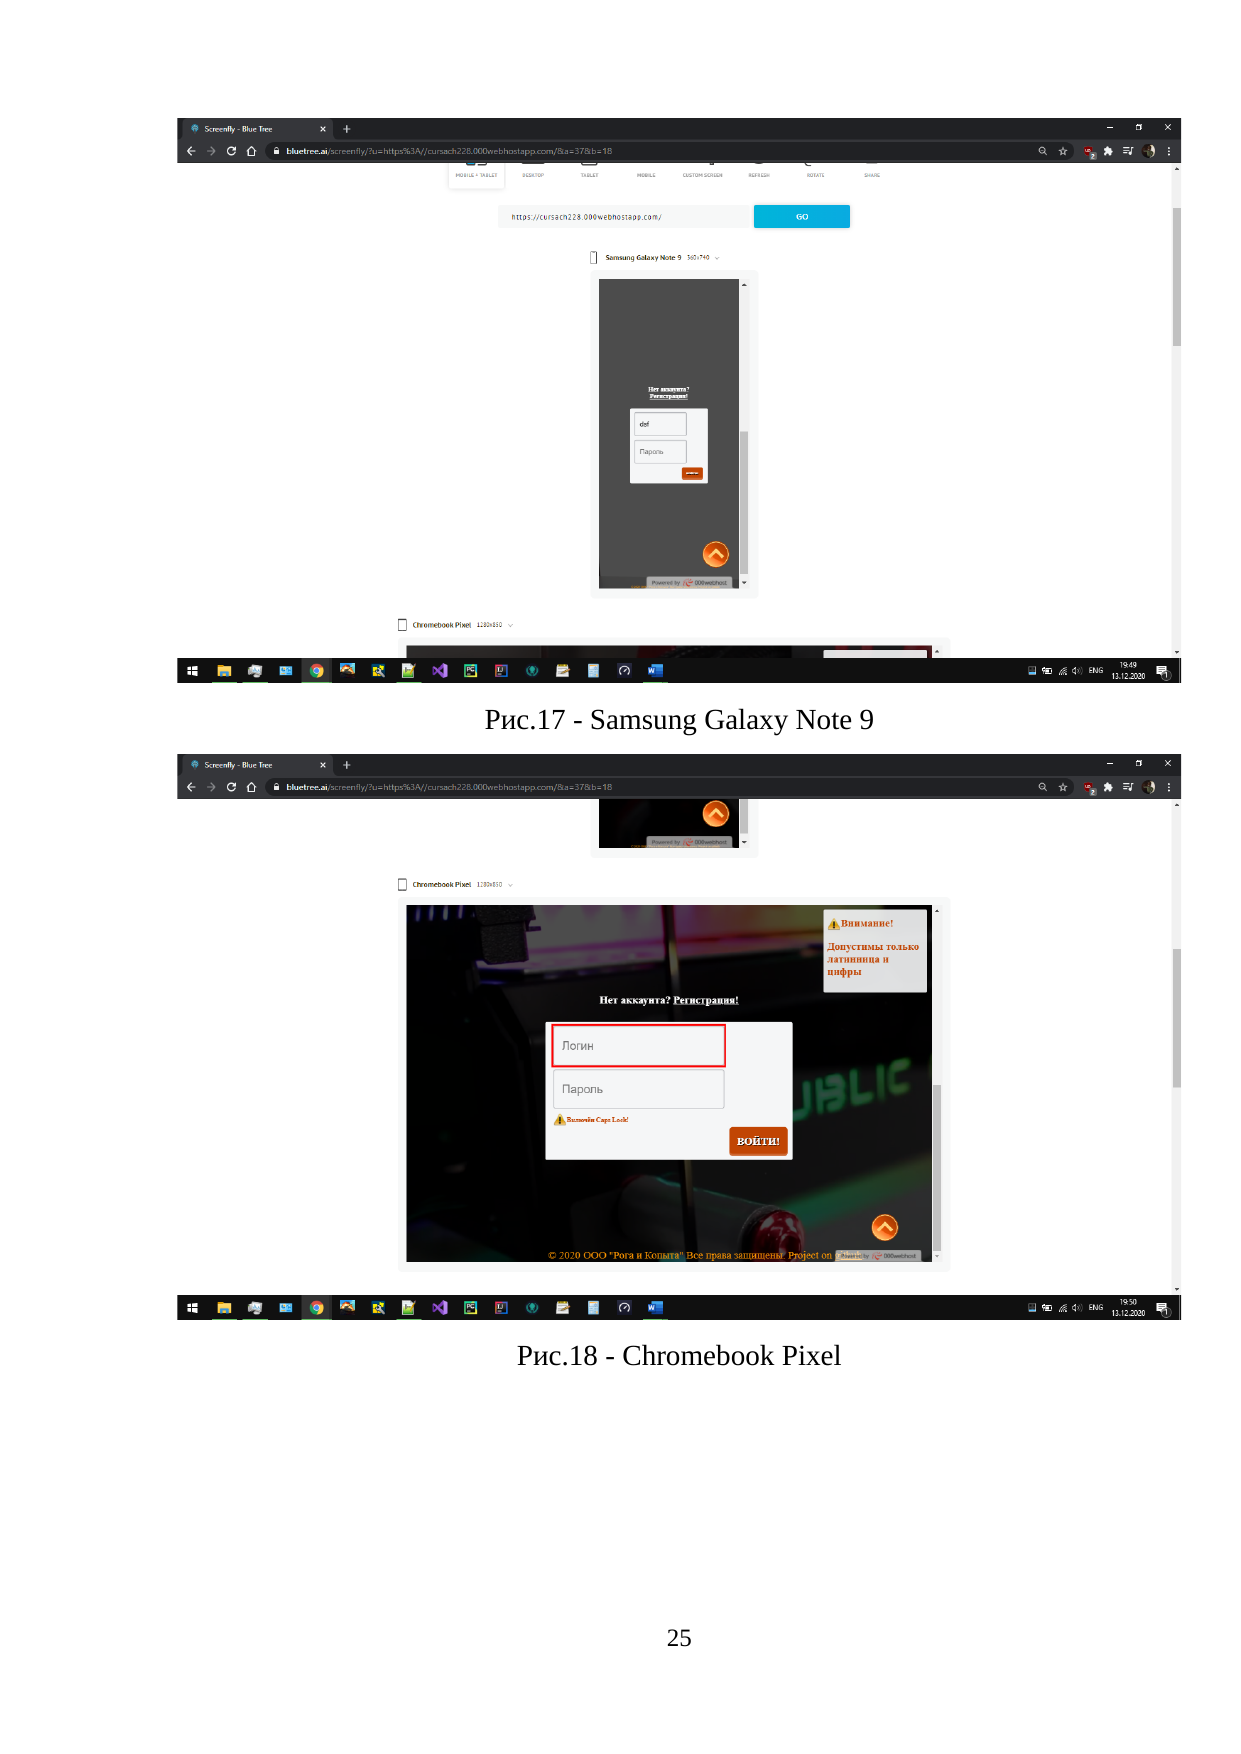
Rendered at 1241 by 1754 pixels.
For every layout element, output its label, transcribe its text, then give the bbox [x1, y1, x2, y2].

picture [177, 118, 1182, 683]
text Рис.18 - Chromebook Pixel [177, 1338, 1181, 1372]
picture [177, 754, 1182, 1320]
text Рис.17 - Samsung Galaxy Note 9 [177, 702, 1181, 735]
